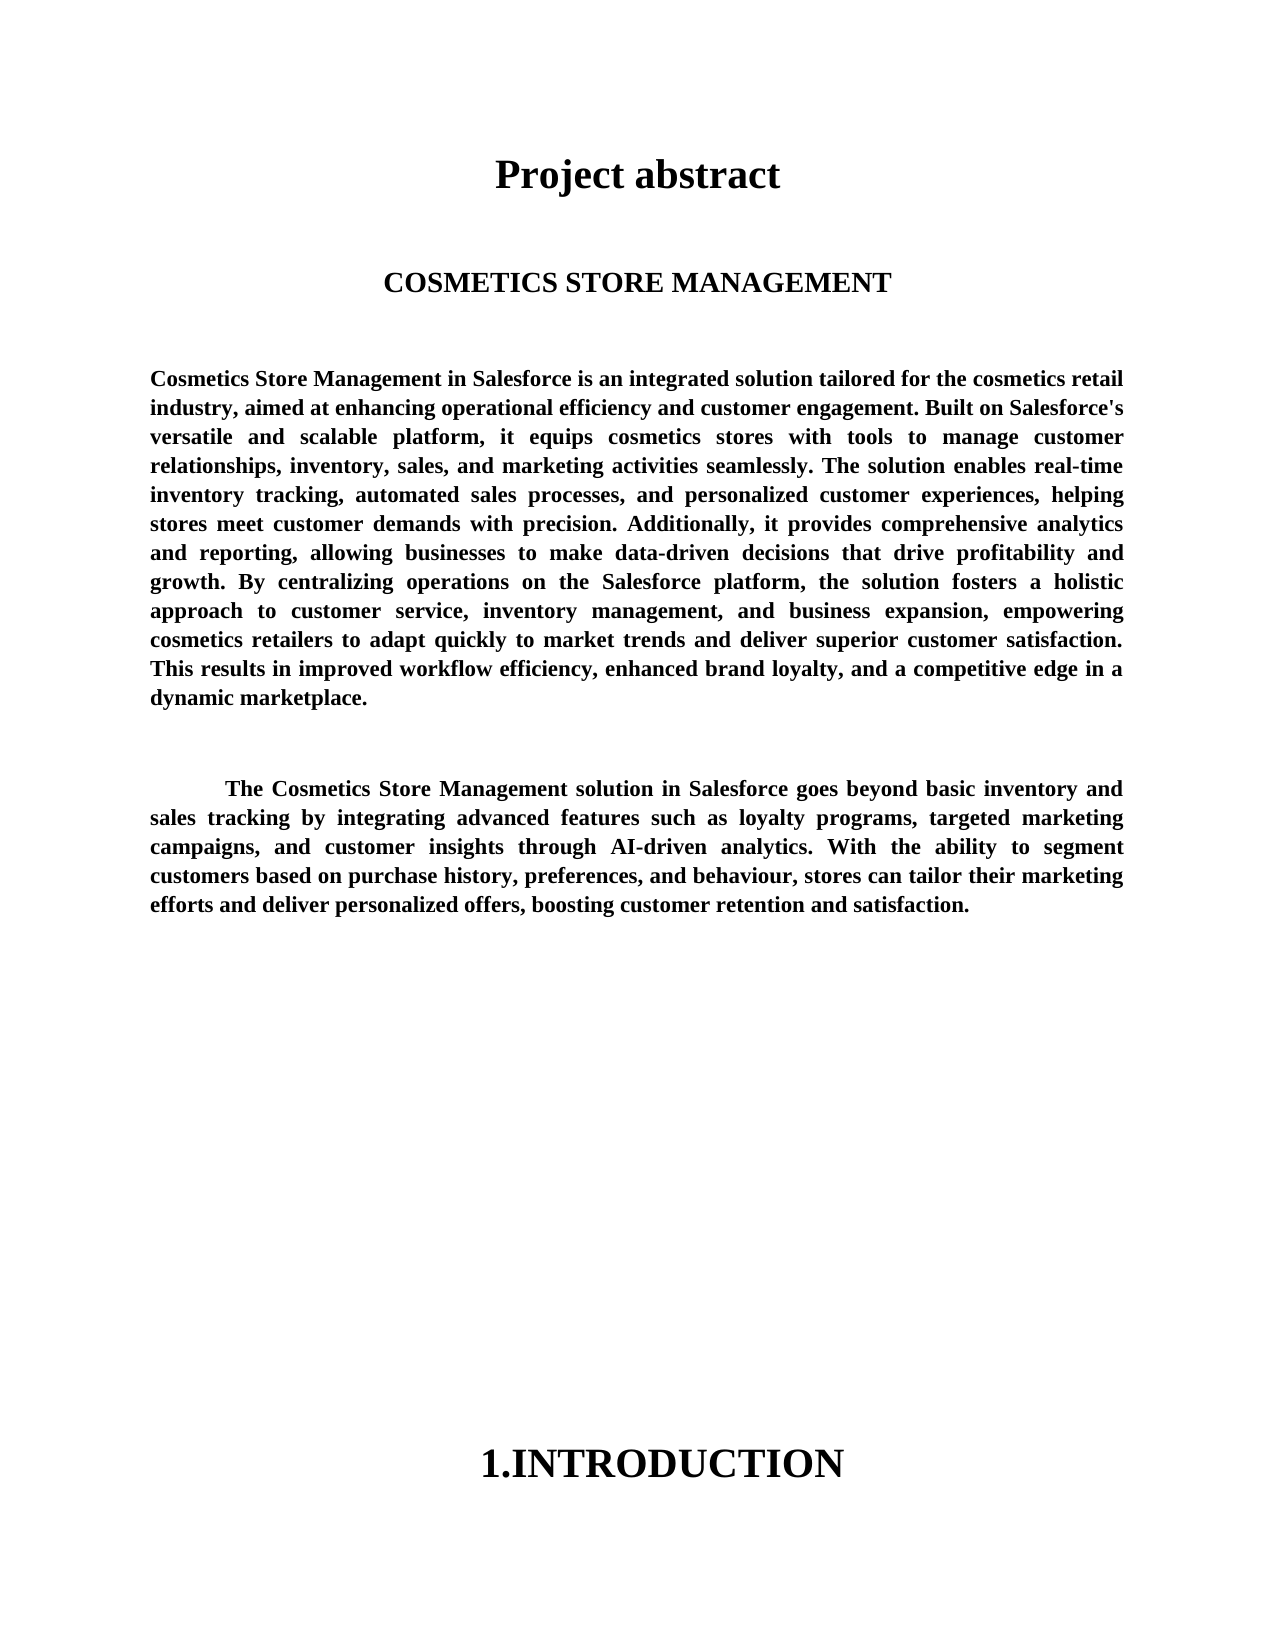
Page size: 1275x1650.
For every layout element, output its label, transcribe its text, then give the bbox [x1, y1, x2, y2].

text Project abstract [150, 150, 1125, 198]
text 1.INTRODUCTION [201, 1438, 1125, 1486]
text COSMETICS STORE MANAGEMENT [150, 266, 1125, 299]
text Cosmetics Store Management in Salesforce is an integrated solution tailored for the cosmetics retail industry, aimed at enhancing operational efficiency and customer engagement. Built on Salesforce's versatile and scalable platform, it equips cosmetics stores with tools to manage customer relationships, inventory, sales, and marketing activities seamlessly. The solution enables real-time inventory tracking, automated sales processes, and personalized customer experiences, helping stores meet customer demands with precision. Additionally, it provides comprehensive analytics and reporting, allowing businesses to make data-driven decisions that drive profitability and growth. By centralizing operations on the Salesforce platform, the solution fosters a holistic approach to customer service, inventory management, and business expansion, empowering cosmetics retailers to adapt quickly to market trends and deliver superior customer satisfaction. This results in improved workflow efficiency, enhanced brand loyalty, and a competitive edge in a dynamic marketplace. [150, 365, 1125, 710]
text The Cosmetics Store Management solution in Salesforce goes beyond basic inventory and sales tracking by integrating advanced features such as loyalty programs, targeted marketing campaigns, and customer insights through AI-driven analytics. With the ability to segment customers based on purchase history, preferences, and behaviour, stores can tailor their marketing efforts and deliver personalized offers, boosting customer retention and satisfaction. [150, 776, 1125, 918]
